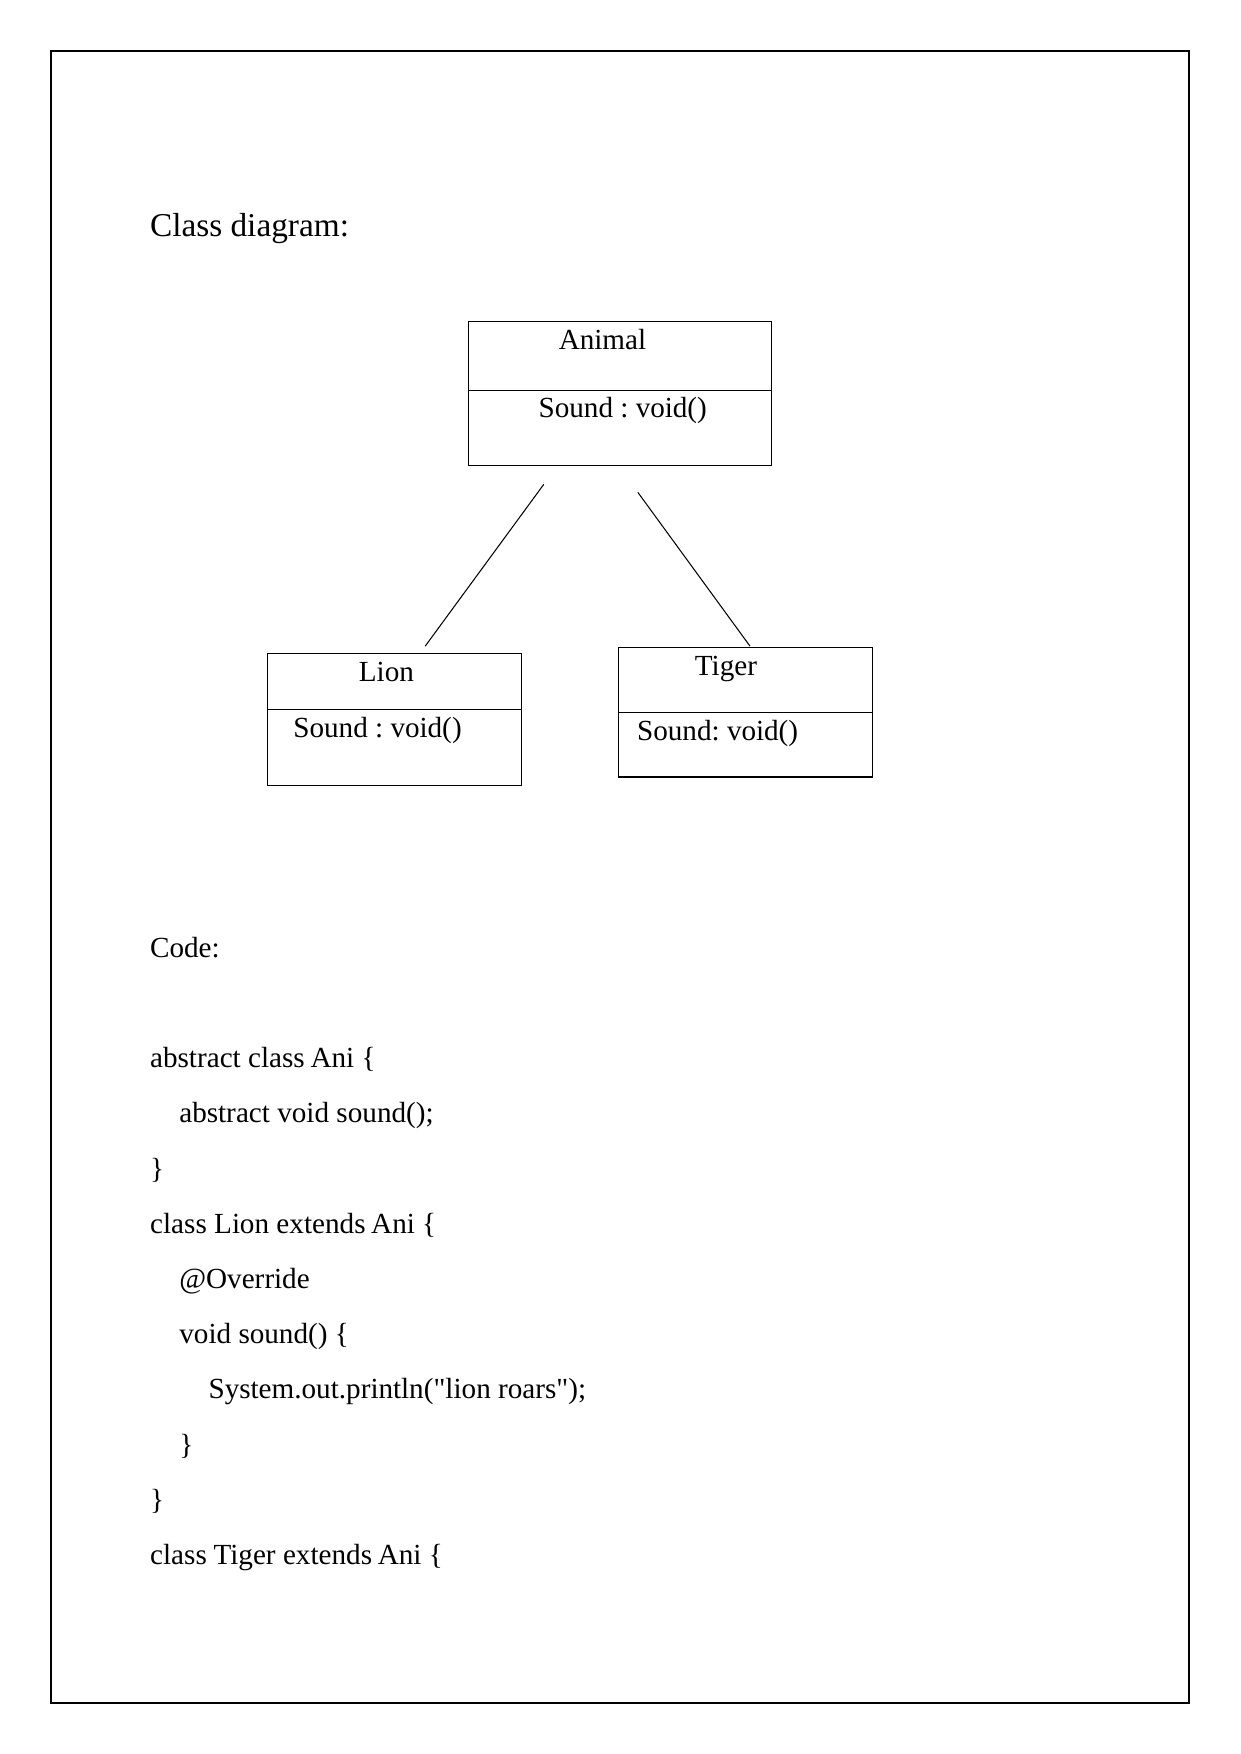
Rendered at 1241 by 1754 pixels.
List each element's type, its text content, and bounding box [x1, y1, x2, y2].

text } [150, 1427, 1090, 1460]
table_cell Sound : void() [268, 710, 521, 785]
text } [150, 1151, 1090, 1184]
table_cell Sound: void() [619, 713, 872, 776]
text Class diagram: [150, 205, 1090, 243]
text class Lion extends Ani { [150, 1206, 1090, 1239]
table_header Lion [268, 654, 521, 709]
text Code: [150, 930, 1090, 963]
text abstract void sound(); [150, 1096, 1090, 1129]
text System.out.println("lion roars"); [150, 1372, 1090, 1405]
text } [150, 1482, 1090, 1516]
table_header Animal [469, 322, 771, 389]
text class Tiger extends Ani { [150, 1537, 1090, 1571]
text void sound() { [150, 1316, 1090, 1350]
table_cell Sound : void() [469, 391, 771, 465]
table_header Tiger [619, 648, 872, 712]
text @Override [150, 1261, 1090, 1295]
text abstract class Ani { [150, 1040, 1090, 1074]
